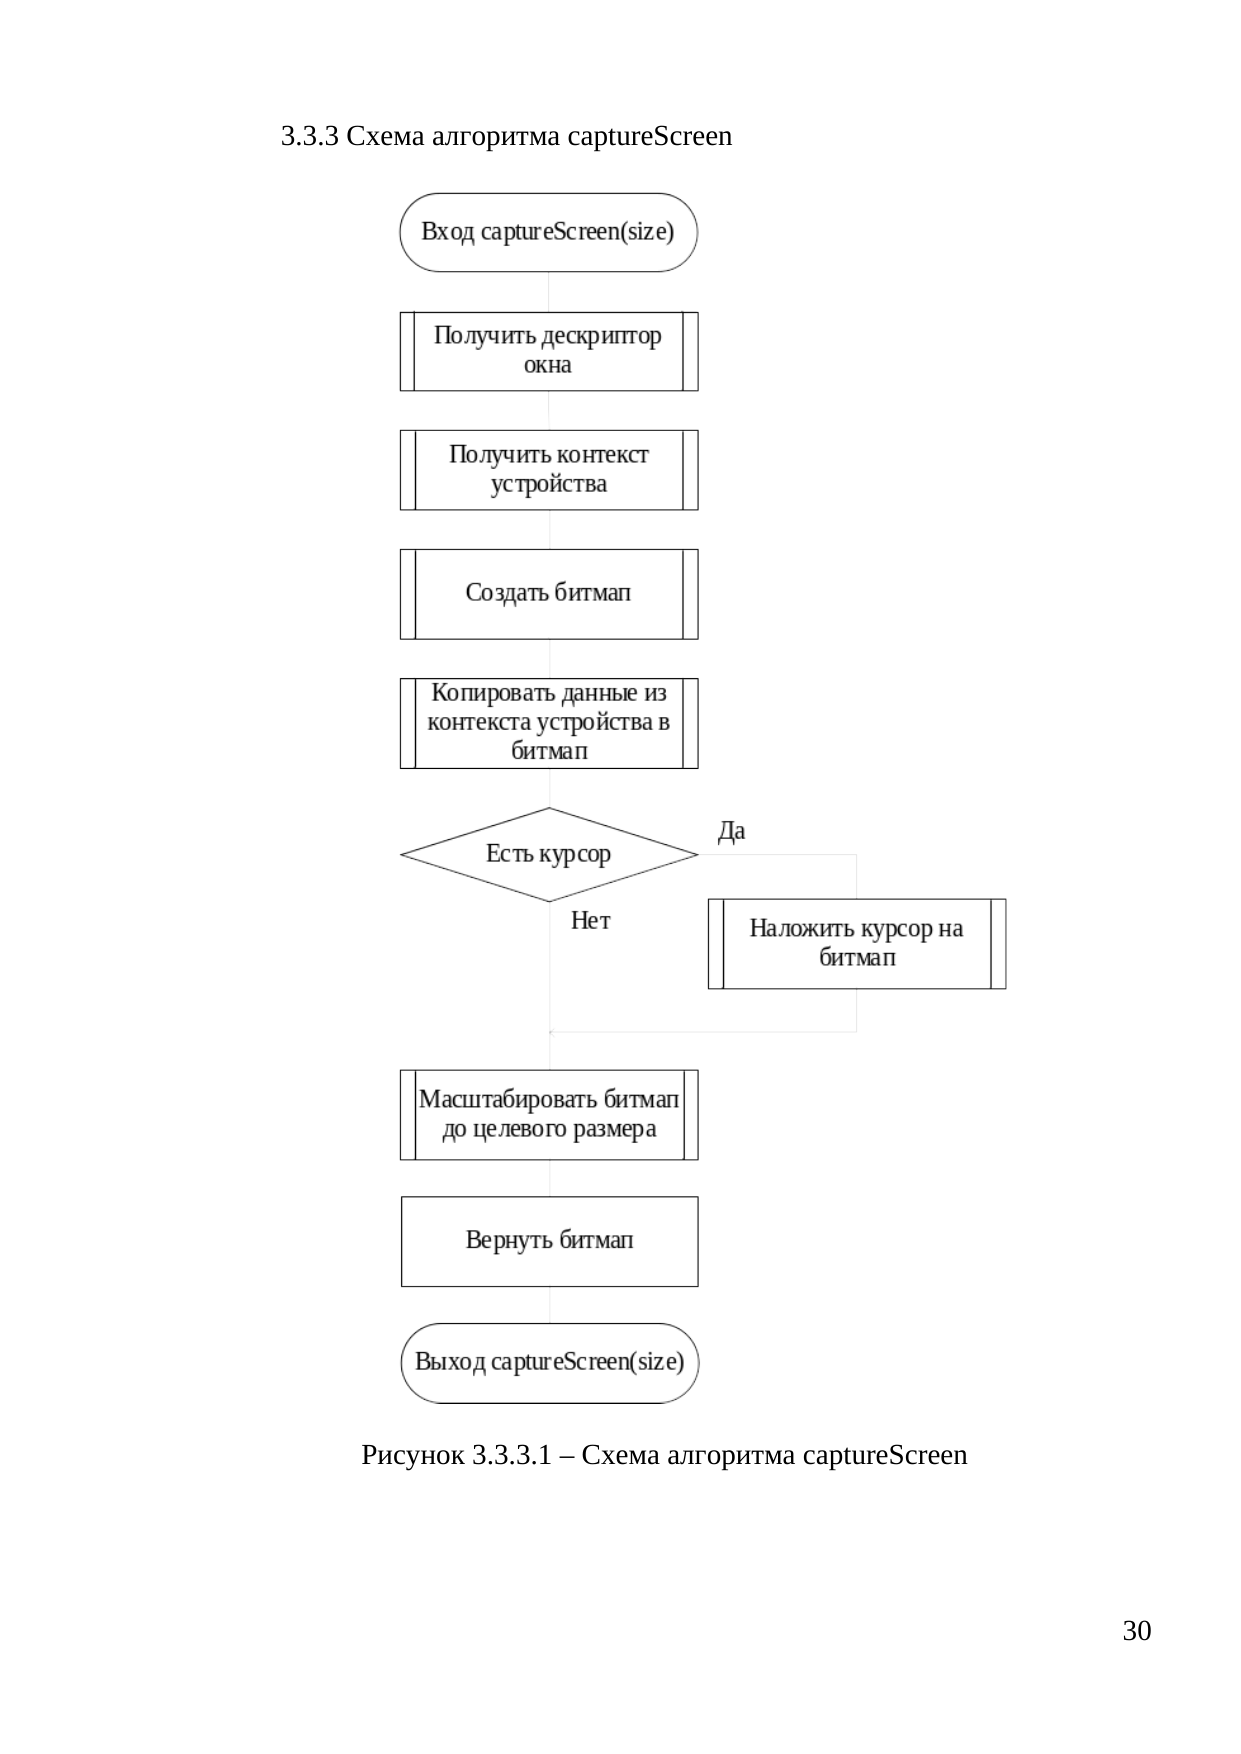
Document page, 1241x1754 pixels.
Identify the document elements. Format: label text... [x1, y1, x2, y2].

subtitle Схема алгоритма captureScreen [281, 118, 1152, 152]
text Рисунок 3.3.3.1 – Схема алгоритма captureScreen [177, 1437, 1152, 1471]
